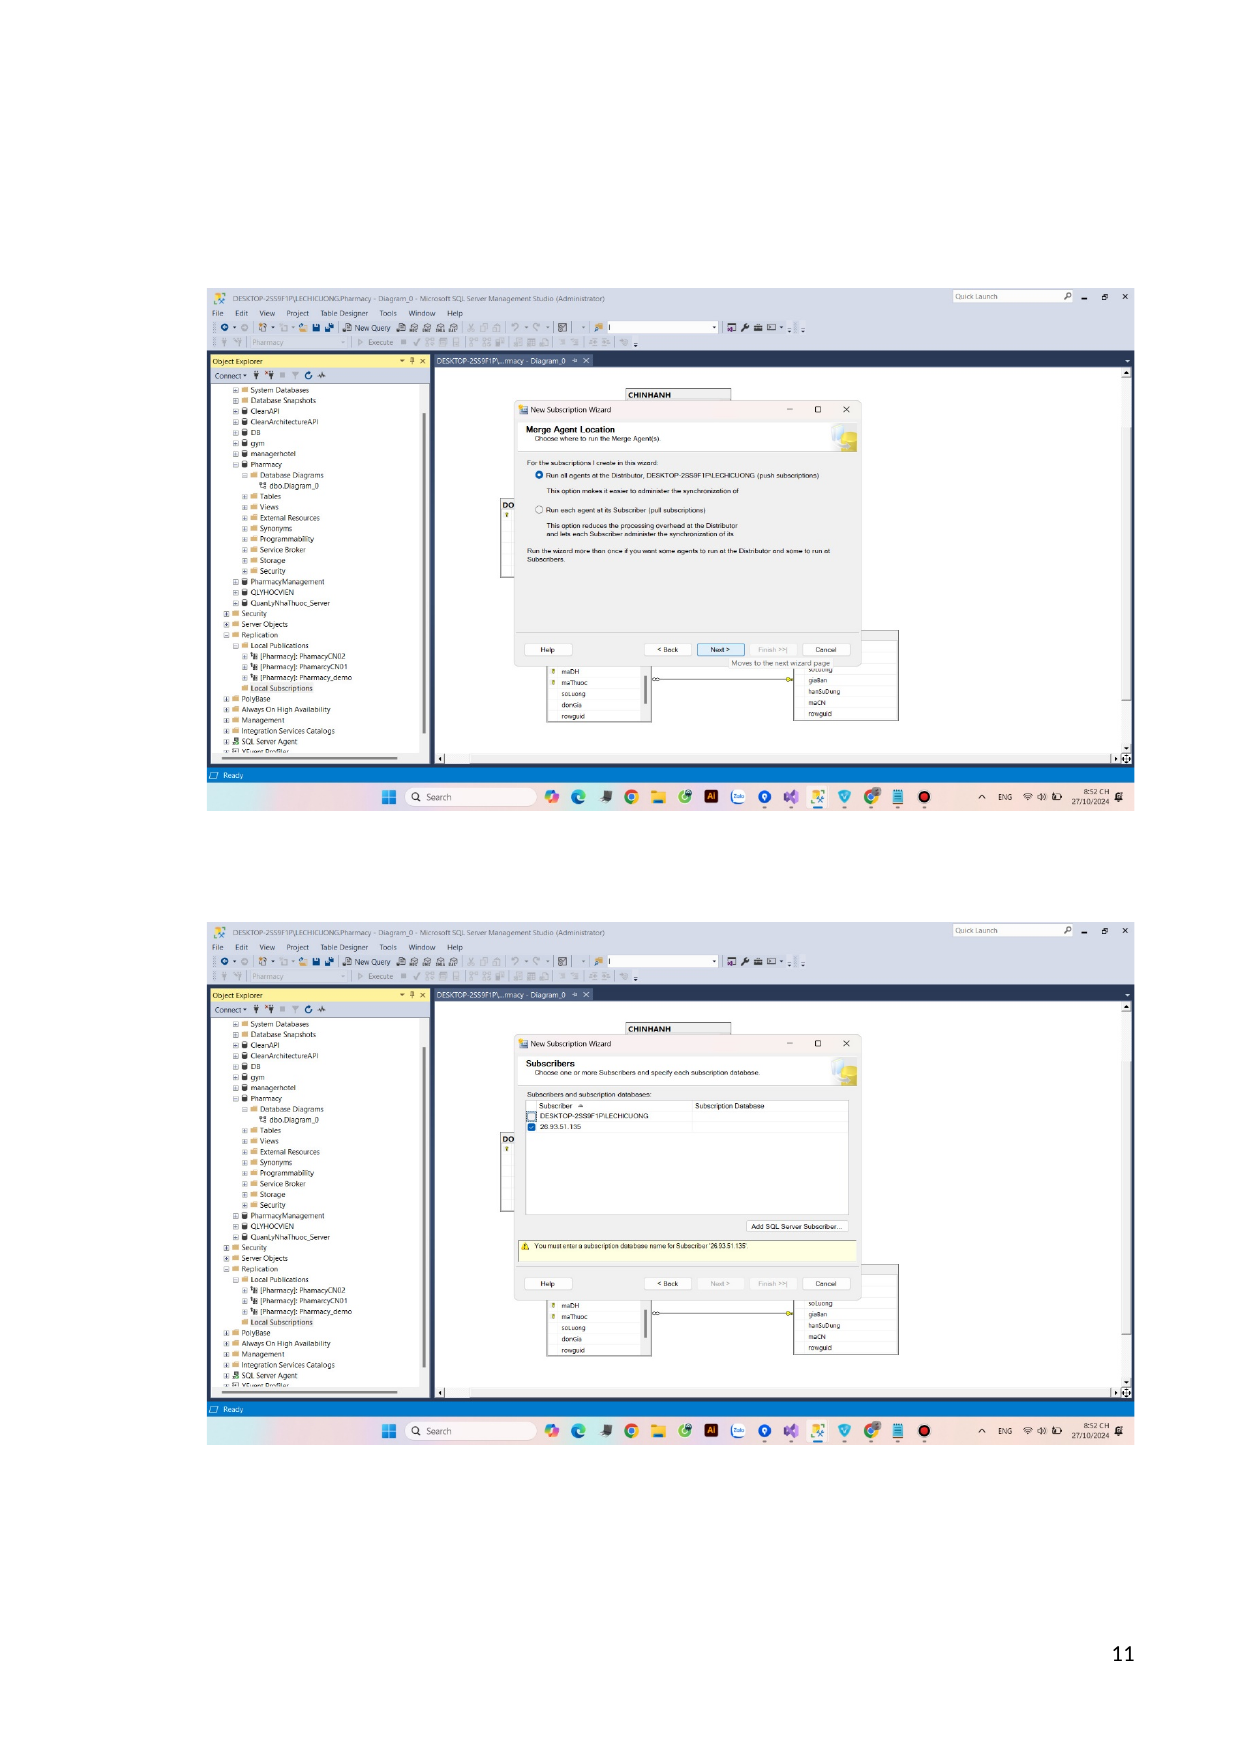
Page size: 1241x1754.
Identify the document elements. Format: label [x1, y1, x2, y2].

picture [206, 288, 1135, 811]
picture [206, 922, 1135, 1445]
